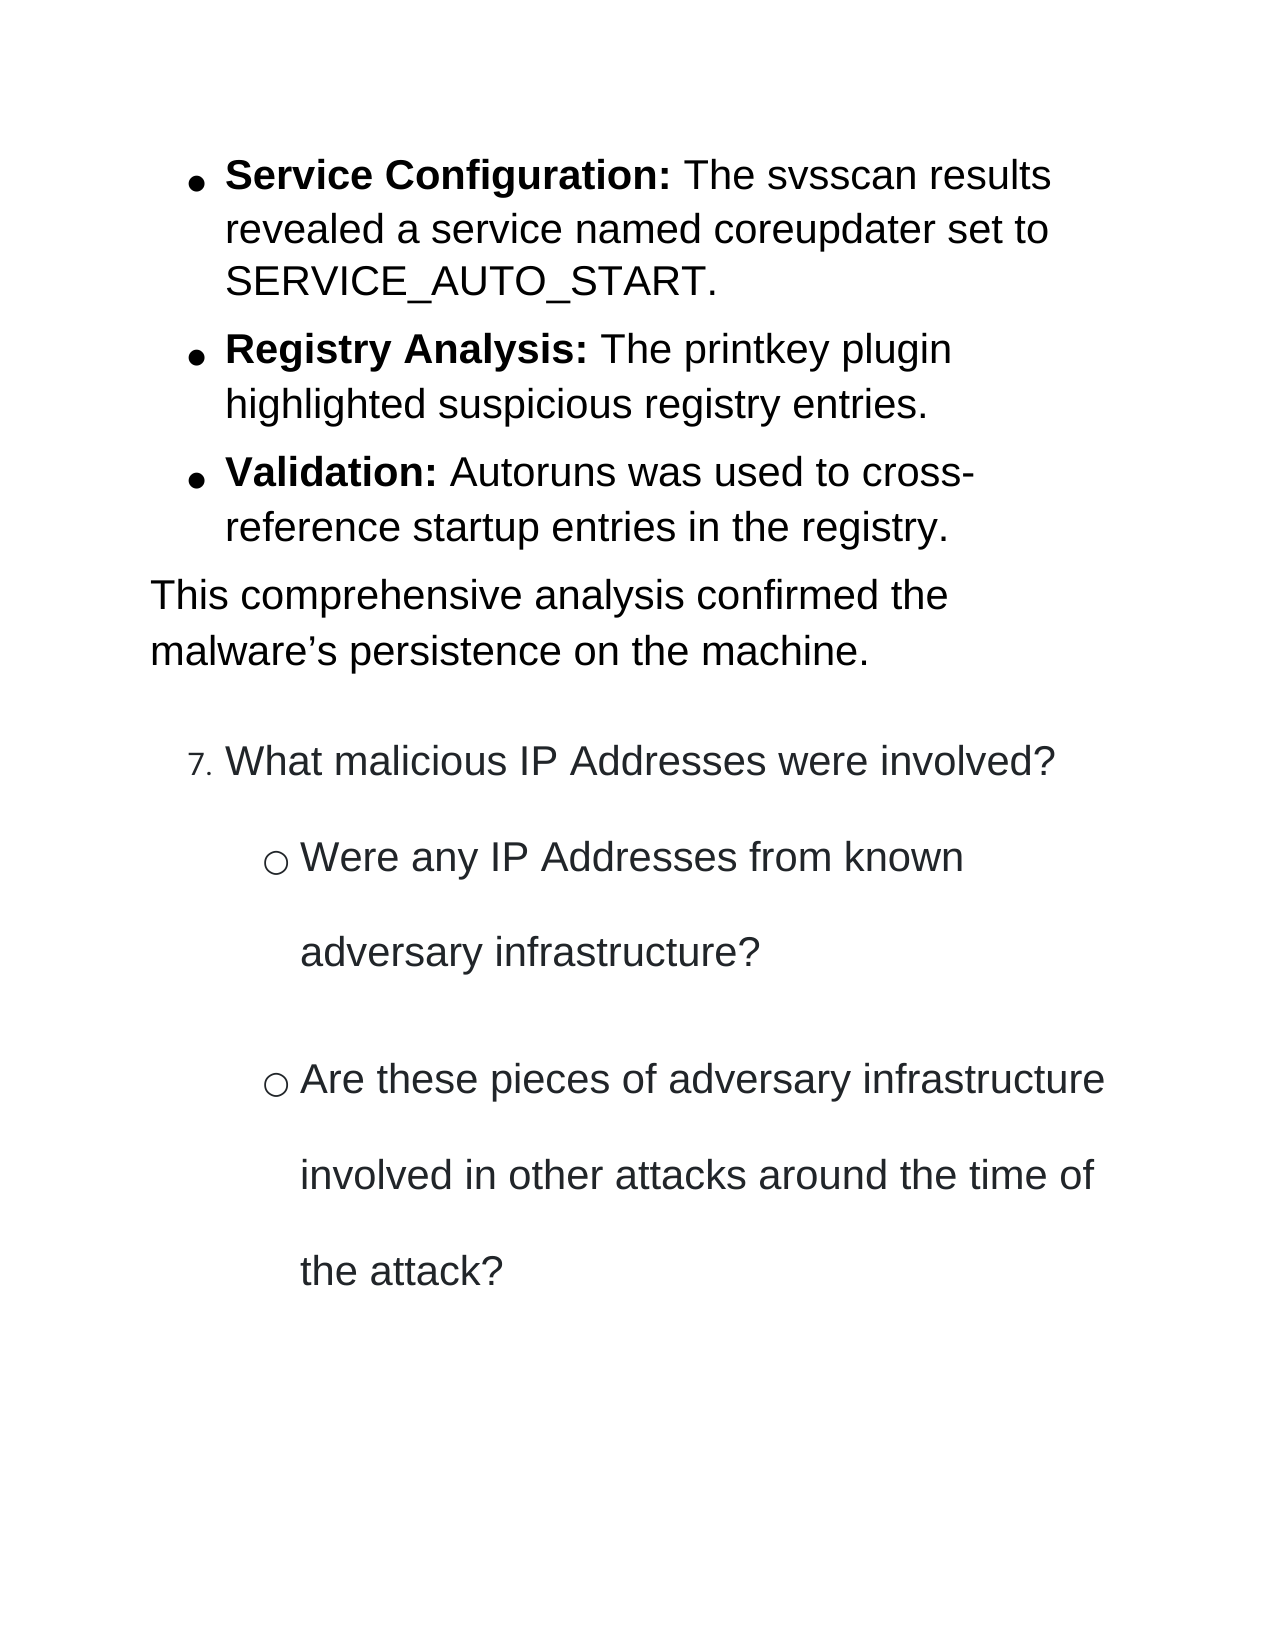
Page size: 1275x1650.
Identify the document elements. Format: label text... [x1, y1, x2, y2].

list Are these pieces of adversary infrastructure involved in other attacks around the time of the attack? [262, 1055, 1125, 1294]
list Validation: Autoruns was used to cross-reference startup entries in the registry. [187, 448, 1125, 550]
text This comprehensive analysis confirmed the malware’s persistence on the machine. [150, 571, 1125, 674]
list Were any IP Addresses from known adversary infrastructure? [262, 832, 1125, 976]
list What malicious IP Addresses were involved? [187, 736, 1125, 784]
list Service Configuration: The svsscan results revealed a service named coreupdater set to SERVICE_AUTO_START. [187, 150, 1125, 304]
list Registry Analysis: The printkey plugin highlighted suspicious registry entries. [187, 325, 1125, 427]
